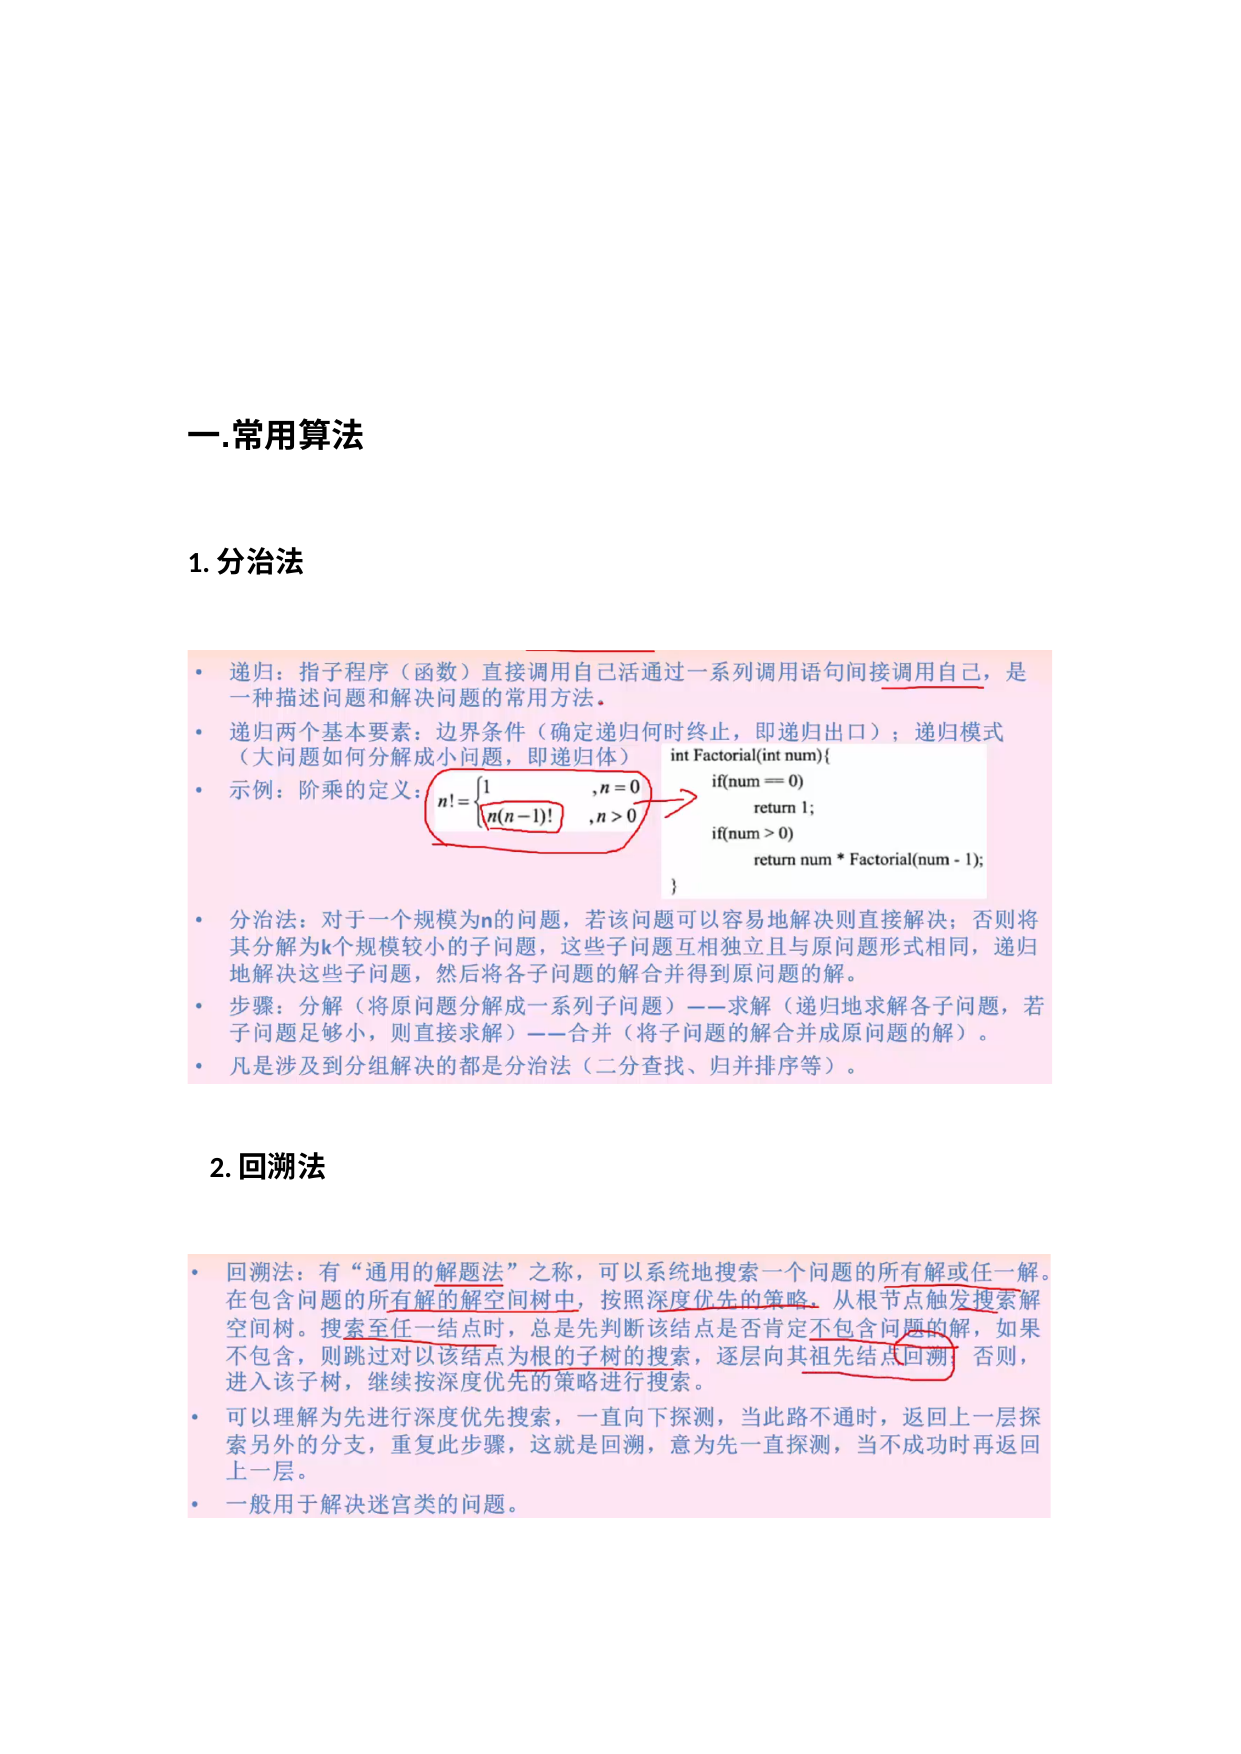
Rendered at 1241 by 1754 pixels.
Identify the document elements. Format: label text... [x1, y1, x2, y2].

picture [187, 650, 1053, 1084]
subtitle 回溯法 [209, 1132, 1053, 1197]
subtitle 常用算法 [187, 401, 1053, 466]
subtitle 分治法 [187, 528, 1053, 593]
picture [187, 1254, 1051, 1518]
